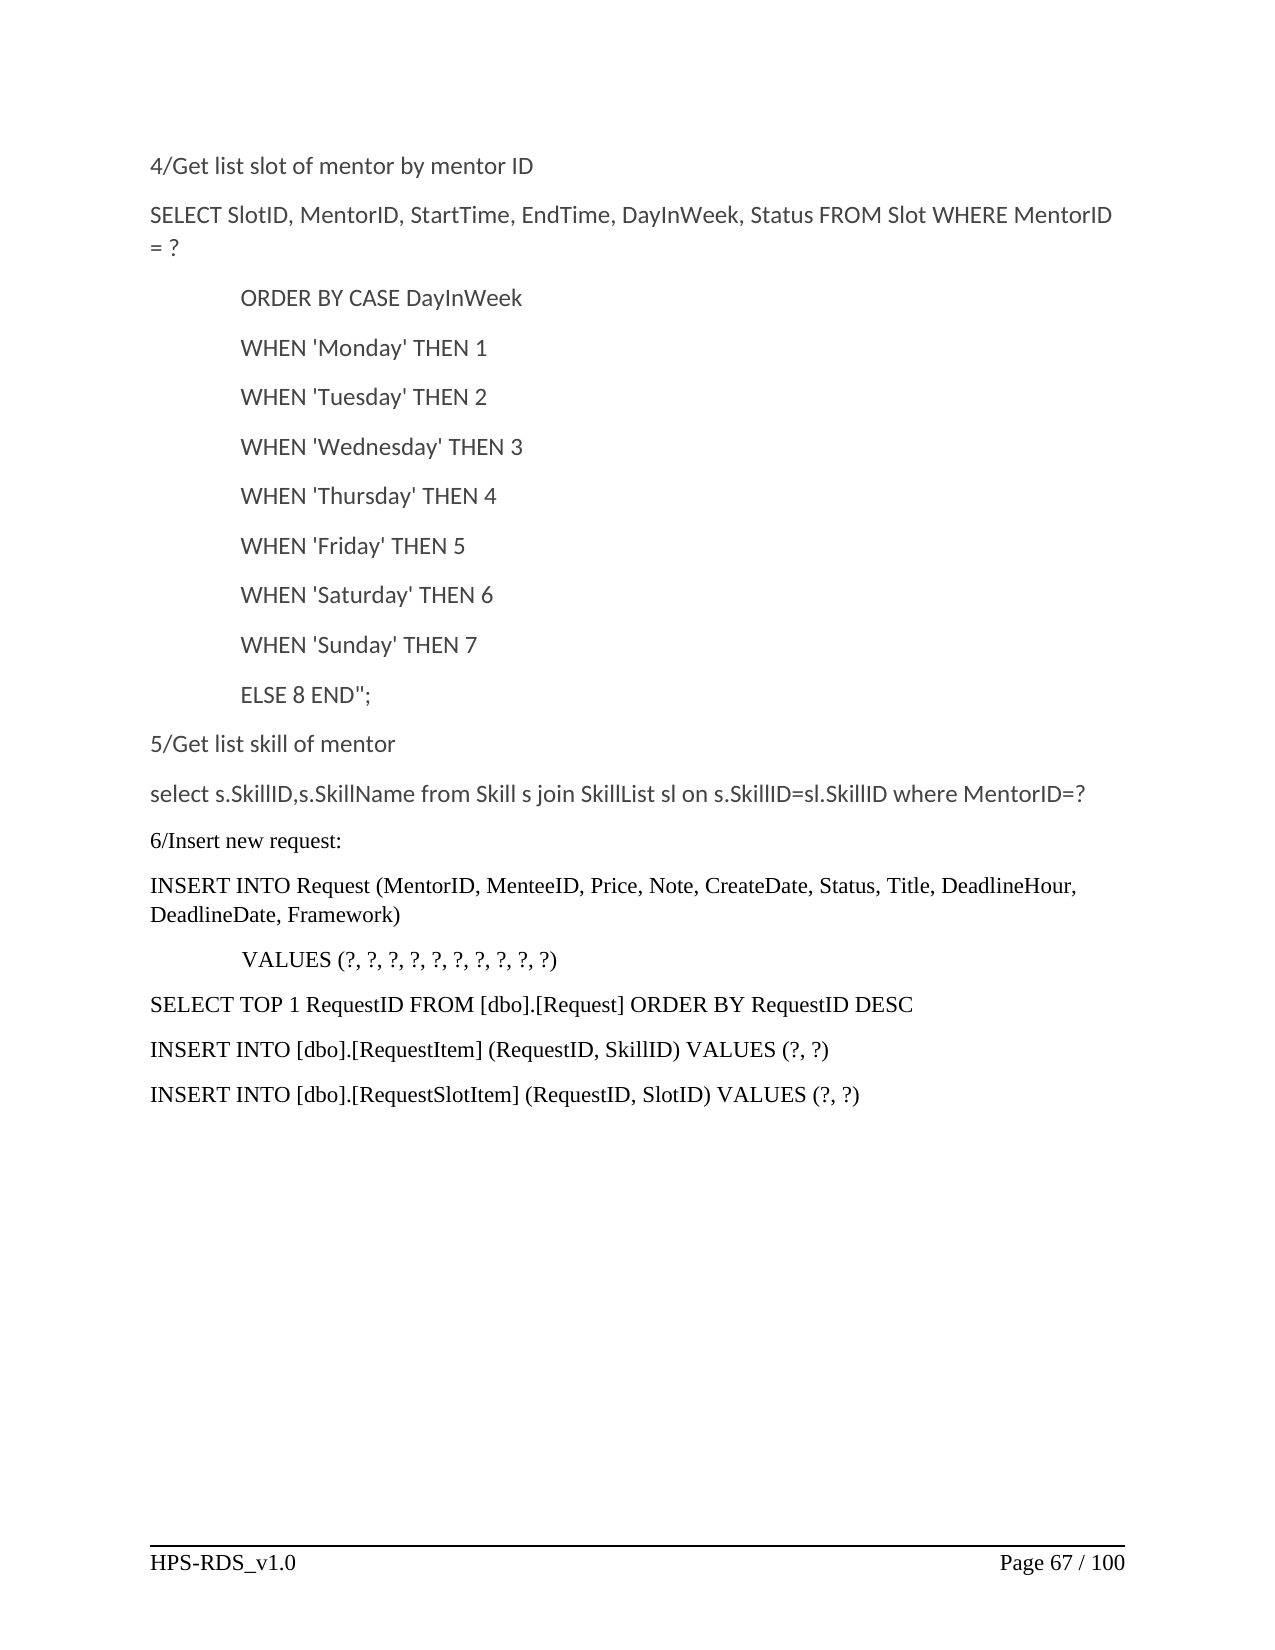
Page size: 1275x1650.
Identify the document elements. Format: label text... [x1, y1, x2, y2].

text ELSE 8 END"; [150, 679, 1125, 709]
text SELECT SlotID, MentorID, StartTime, EndTime, DayInWeek, Status FROM Slot WHERE MentorID = ? [150, 199, 1125, 263]
text 4/Get list slot of mentor by mentor ID [150, 150, 1125, 181]
text WHEN 'Saturday' THEN 6 [150, 579, 1125, 610]
text WHEN 'Thursday' THEN 4 [150, 480, 1125, 511]
text INSERT INTO Request (MentorID, MenteeID, Price, Note, CreateDate, Status, Title, DeadlineHour, DeadlineDate, Framework) [150, 873, 1125, 927]
text WHEN 'Sunday' THEN 7 [150, 629, 1125, 660]
text WHEN 'Tuesday' THEN 2 [150, 381, 1125, 412]
text 6/Insert new request: [150, 827, 1125, 854]
text INSERT INTO [dbo].[RequestSlotItem] (RequestID, SlotID) VALUES (?, ?) [150, 1081, 1125, 1108]
text WHEN 'Monday' THEN 1 [150, 332, 1125, 362]
text WHEN 'Wednesday' THEN 3 [150, 431, 1125, 461]
text select s.SkillID,s.SkillName from Skill s join SkillList sl on s.SkillID=sl.SkillID where MentorID=? [150, 778, 1125, 808]
text SELECT TOP 1 RequestID FROM [dbo].[Request] ORDER BY RequestID DESC [150, 991, 1125, 1018]
text VALUES (?, ?, ?, ?, ?, ?, ?, ?, ?, ?) [150, 946, 1125, 972]
text ORDER BY CASE DayInWeek [150, 282, 1125, 313]
text INSERT INTO [dbo].[RequestItem] (RequestID, SkillID) VALUES (?, ?) [150, 1036, 1125, 1063]
text 5/Get list skill of mentor [150, 728, 1125, 759]
text WHEN 'Friday' THEN 5 [150, 530, 1125, 561]
